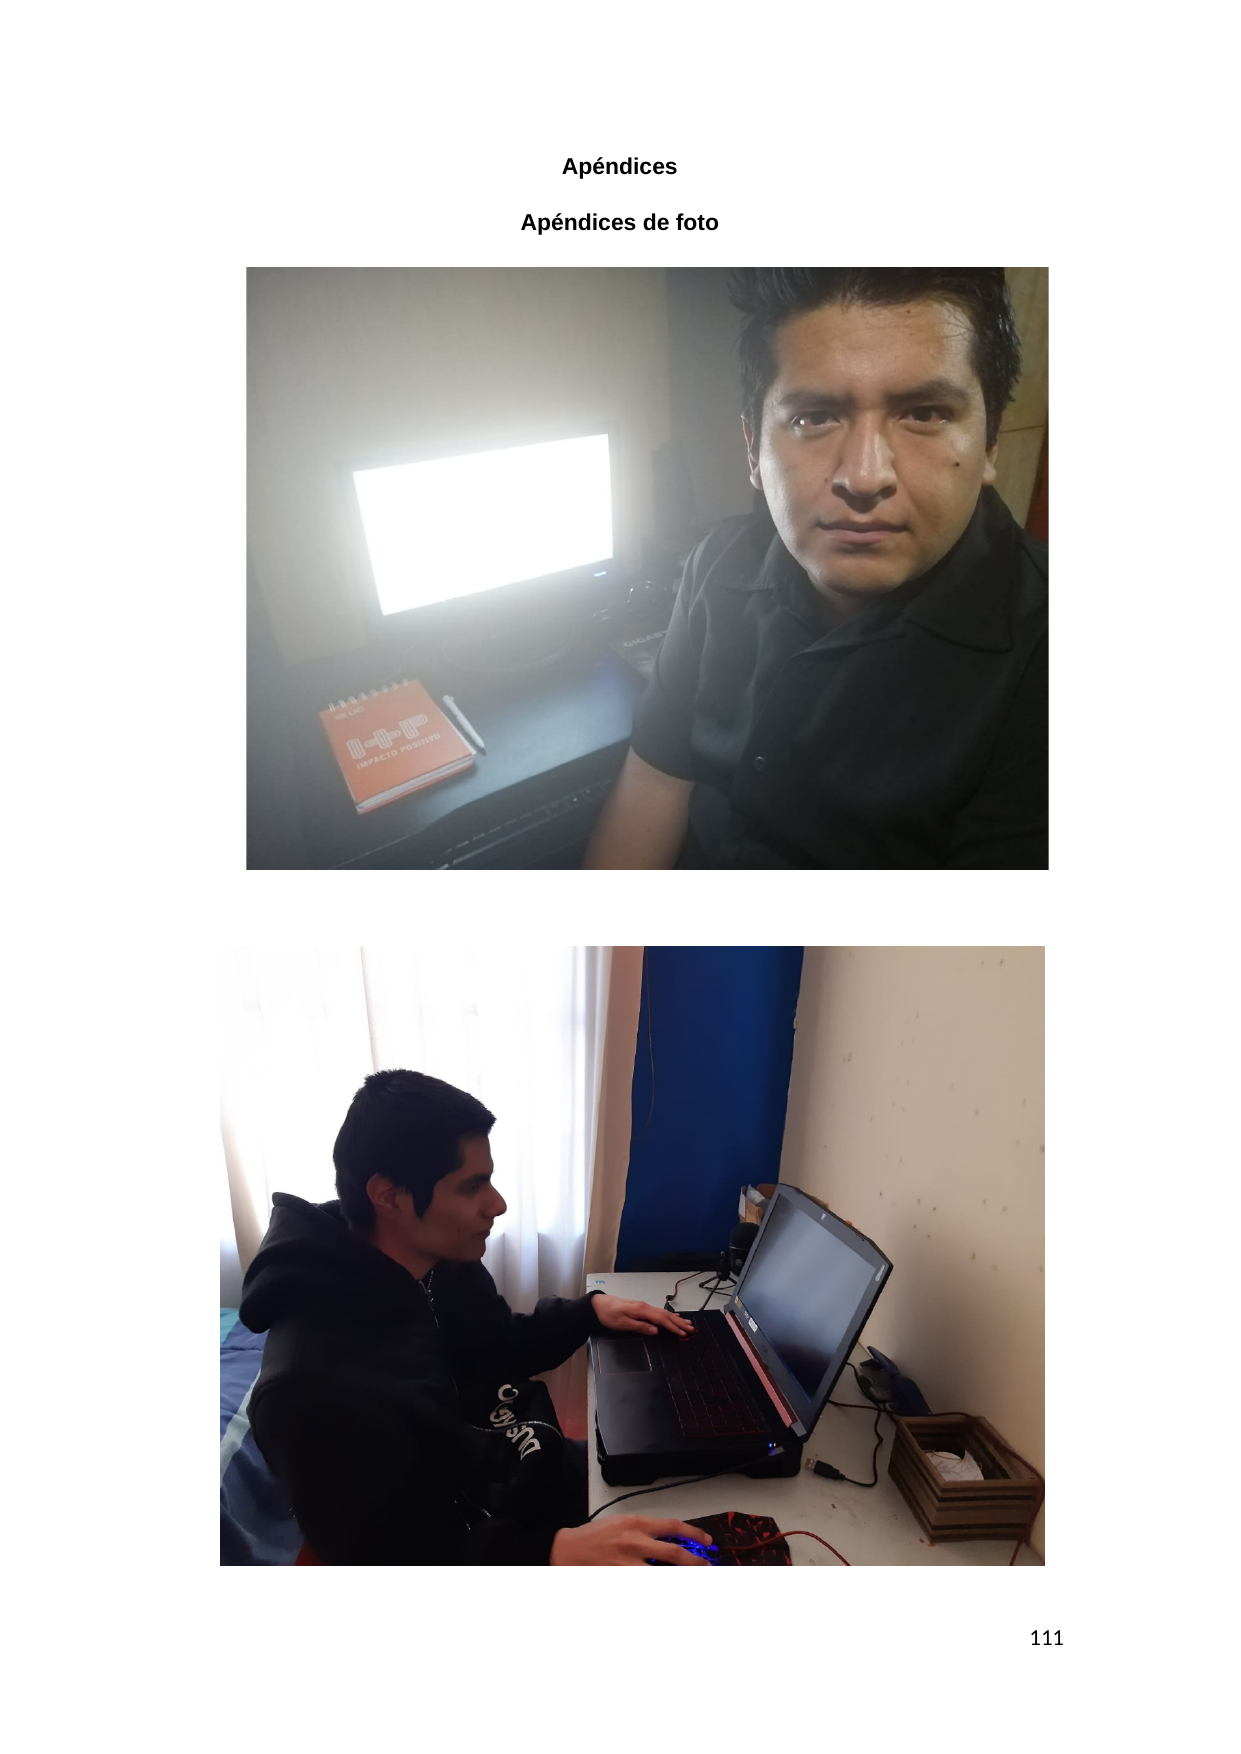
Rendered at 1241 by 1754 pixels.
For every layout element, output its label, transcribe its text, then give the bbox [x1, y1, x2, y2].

subtitle Apéndices de foto [176, 208, 1063, 235]
subtitle Apéndices [176, 153, 1063, 179]
picture [220, 946, 1045, 1566]
picture [246, 267, 1049, 870]
